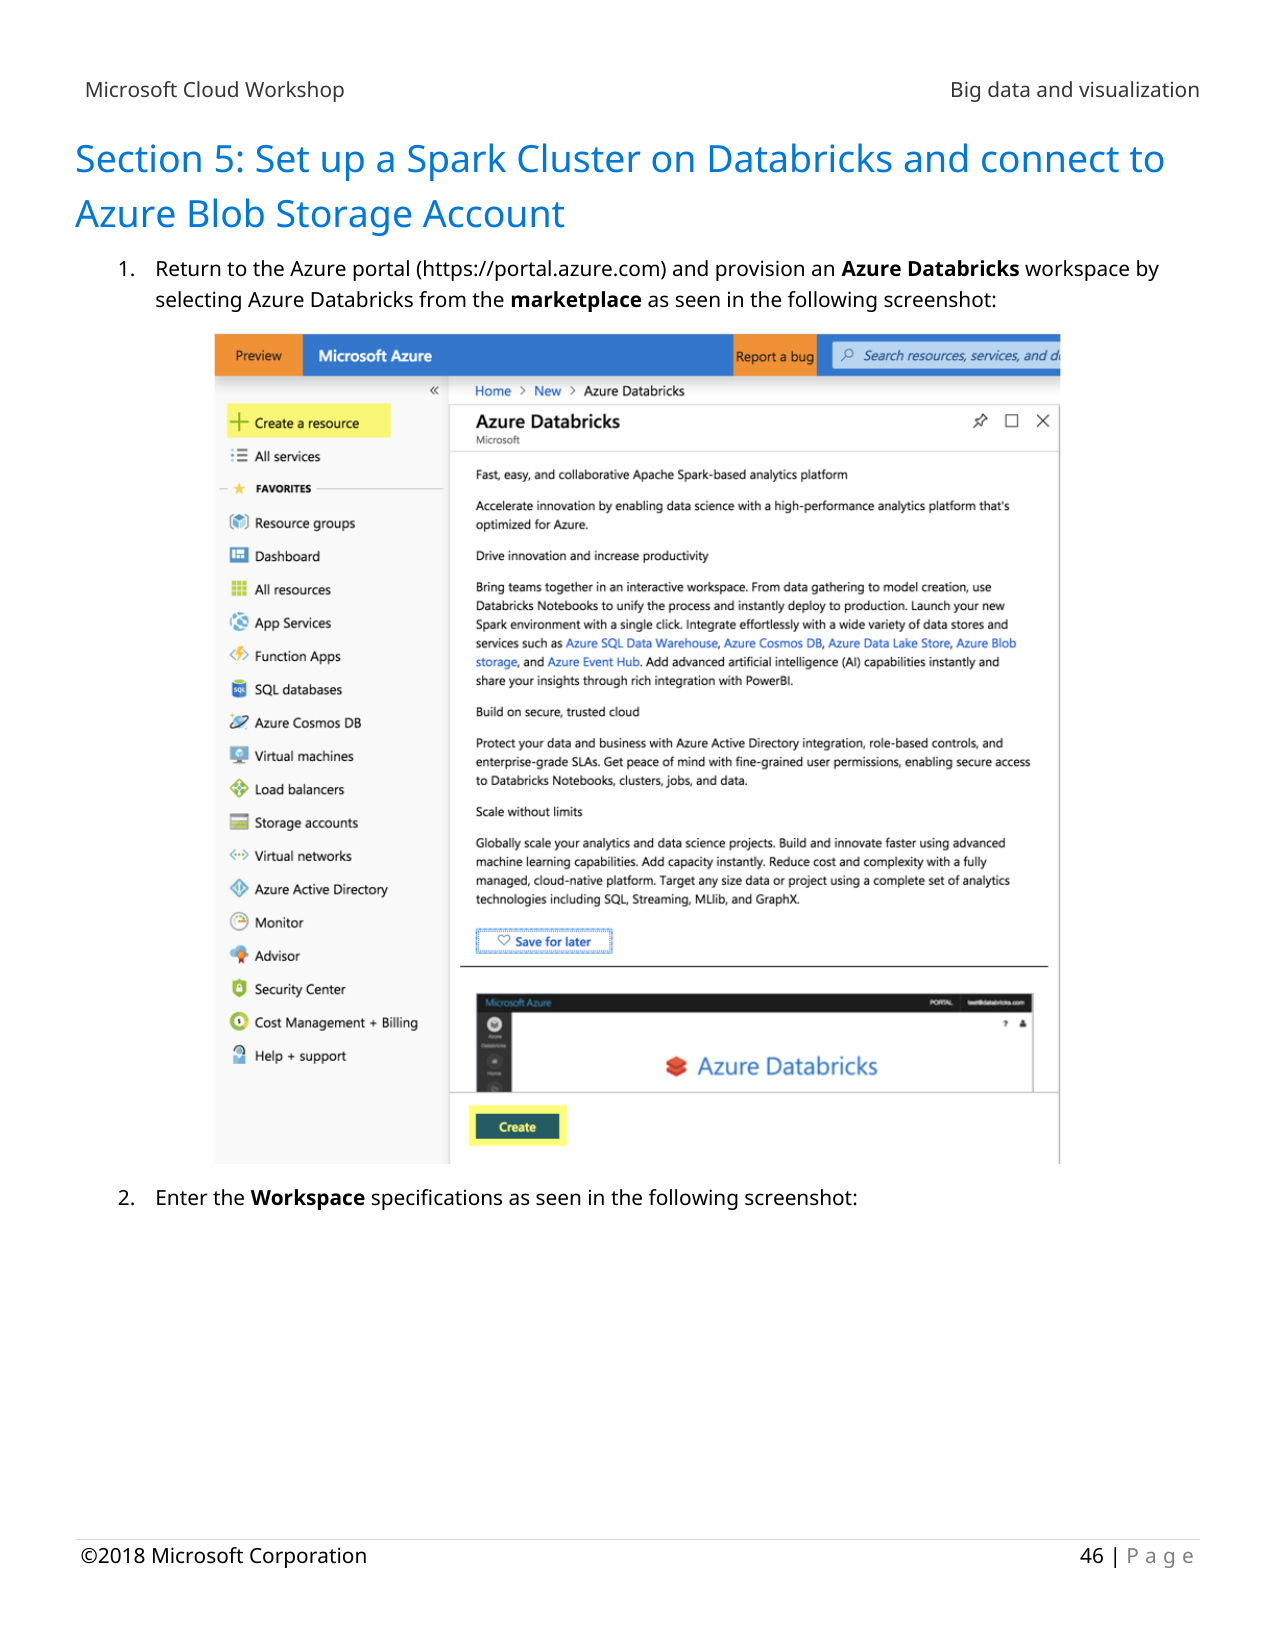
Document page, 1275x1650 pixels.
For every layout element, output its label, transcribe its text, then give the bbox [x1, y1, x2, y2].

list Enter the Workspace specifications as seen in the following screenshot: [118, 1183, 1200, 1211]
subtitle Section 5: Set up a Spark Cluster on Databricks and connect to Azure Blob Storage Account [75, 132, 1200, 238]
picture [214, 332, 1061, 1164]
list Return to the Azure portal (https://portal.azure.com) and provision an Azure Databricks workspace by selecting Azure Databricks from the marketplace as seen in the following screenshot: [118, 254, 1200, 314]
